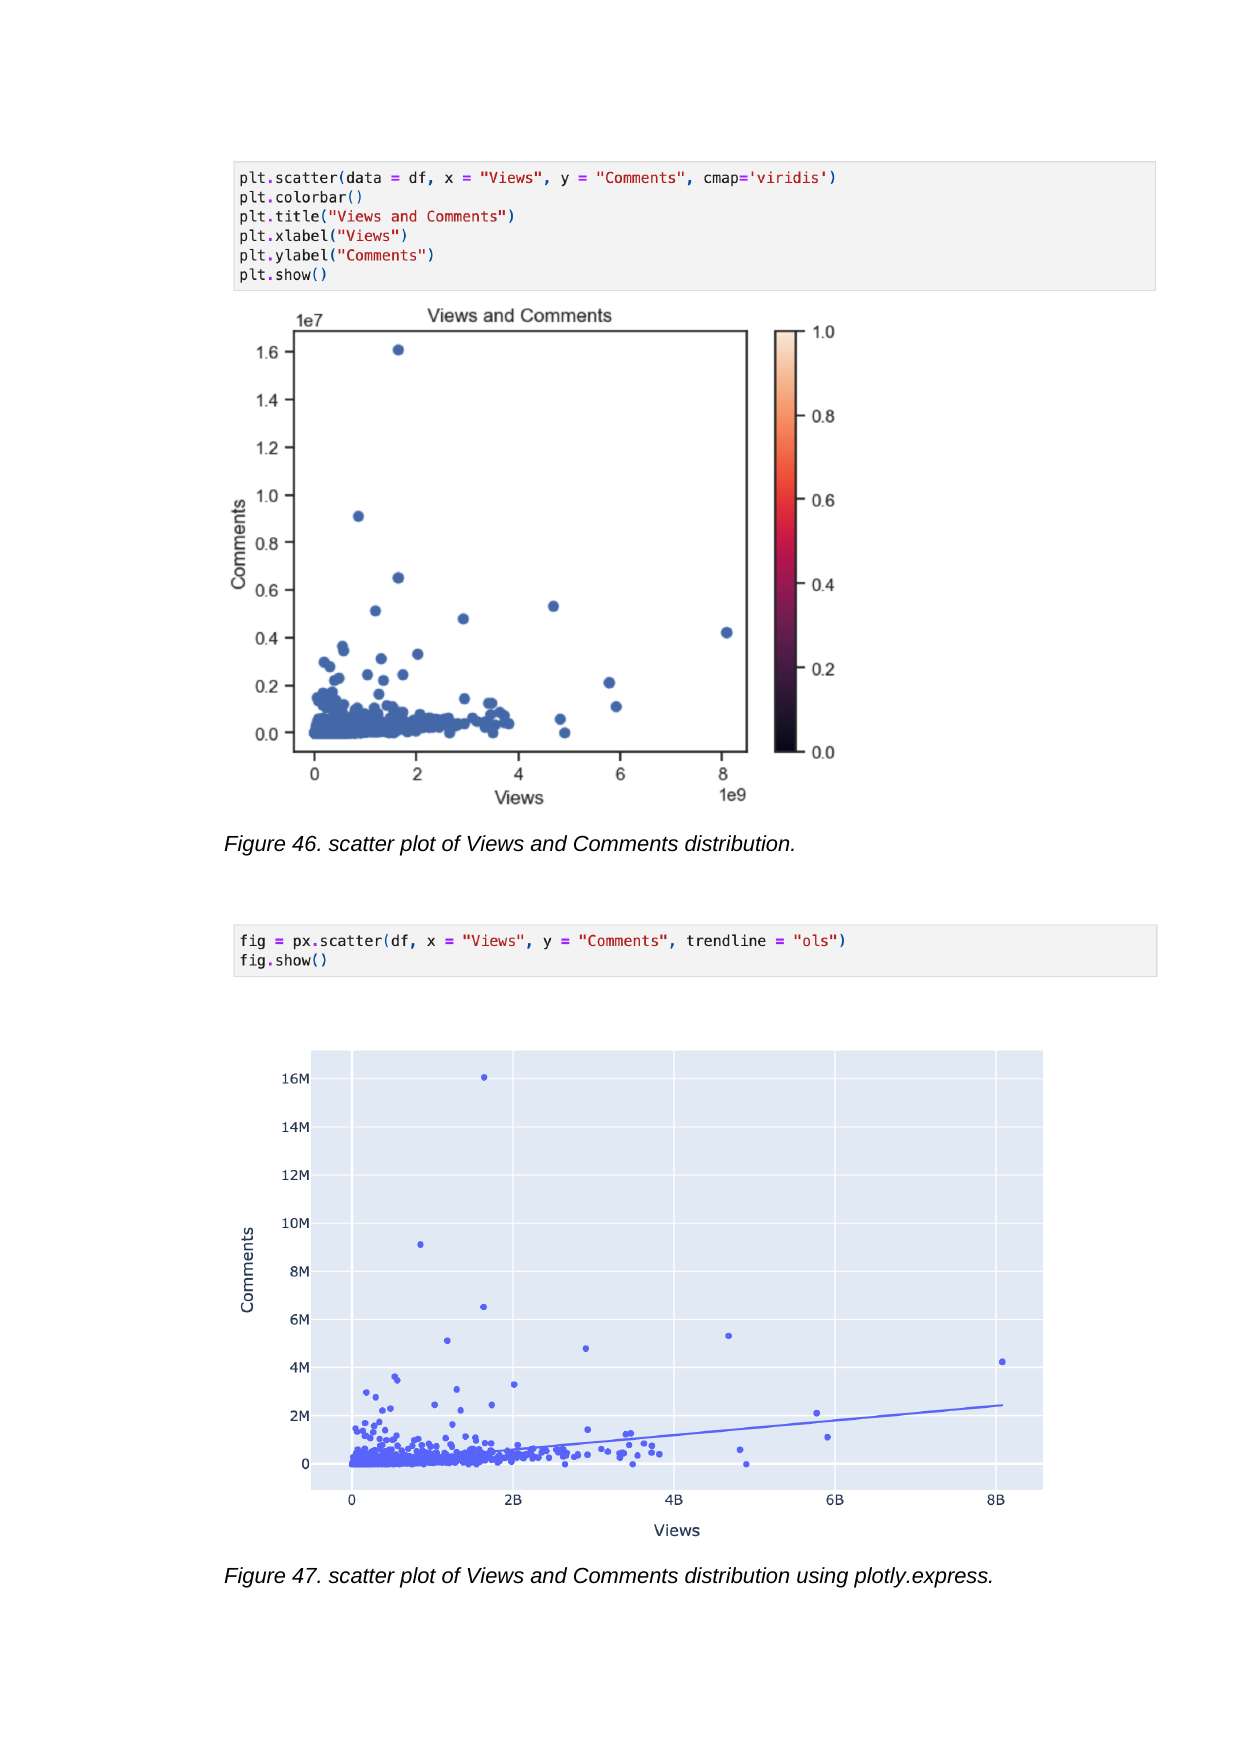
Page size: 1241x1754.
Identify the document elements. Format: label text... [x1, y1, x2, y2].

picture [223, 150, 1164, 817]
text Figure 47. scatter plot of Views and Comments distribution using plotly.express. [150, 1563, 1090, 1588]
text Figure 46. scatter plot of Views and Comments distribution. [150, 831, 1090, 856]
picture [223, 911, 1164, 1549]
